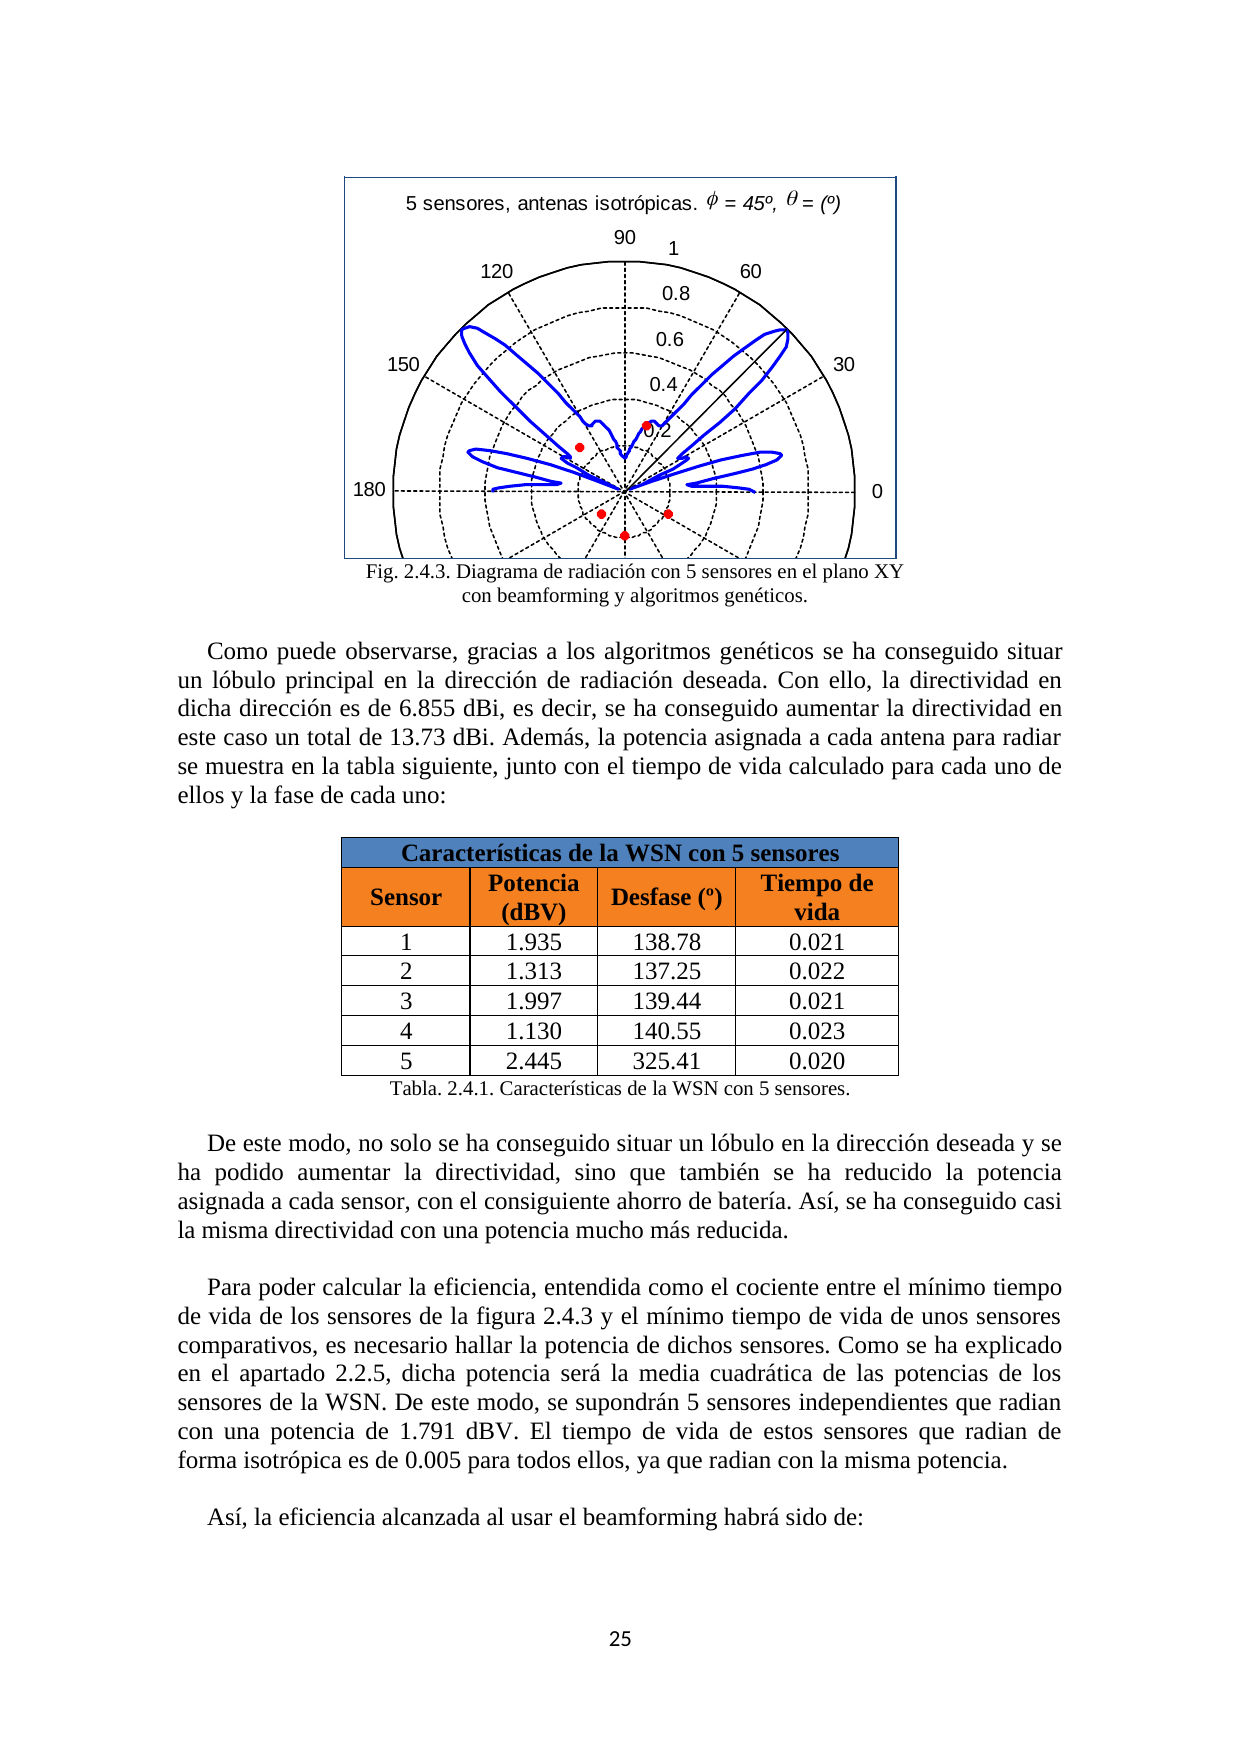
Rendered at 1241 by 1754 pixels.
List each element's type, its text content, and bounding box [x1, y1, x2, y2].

table_cell 0.022 [736, 956, 898, 985]
table_cell 1.130 [471, 1016, 597, 1045]
table_cell 5 [342, 1046, 469, 1074]
text Como puede observarse, gracias a los algoritmos genéticos se ha conseguido situar un lóbulo principal en la dirección de radiación deseada. Con ello, la directividad en dicha dirección es de 6.855 dBi, es decir, se ha conseguido aumentar la directividad en este caso un total de 13.73 dBi. Además, la potencia asignada a cada antena para radiar se muestra en la tabla siguiente, junto con el tiempo de vida calculado para cada uno de ellos y la fase de cada uno: [177, 636, 1063, 808]
table_cell 139.44 [598, 986, 735, 1015]
table_cell 4 [342, 1016, 469, 1045]
table_cell 1.997 [471, 986, 597, 1015]
table_cell 0.021 [736, 986, 898, 1015]
table_cell 0.023 [736, 1016, 898, 1045]
table_cell 3 [342, 986, 469, 1015]
text Fig. 2.4.3. Diagrama de radiación con 5 sensores en el plano XY [177, 559, 1063, 583]
table_cell 1.935 [471, 927, 597, 955]
table_cell 140.55 [598, 1016, 735, 1045]
text con beamforming y algoritmos genéticos. [177, 583, 1063, 607]
table_cell Desfase (º) [598, 868, 735, 926]
table_cell 137.25 [598, 956, 735, 985]
table_cell 1.313 [471, 956, 597, 985]
table_cell 325.41 [598, 1046, 735, 1074]
text Para poder calcular la eficiencia, entendida como el cociente entre el mínimo tiempo de vida de los sensores de la figura 2.4.3 y el mínimo tiempo de vida de unos sensores comparativos, es necesario hallar la potencia de dichos sensores. Como se ha explicado en el apartado 2.2.5, dicha potencia será la media cuadrática de las potencias de los sensores de la WSN. De este modo, se supondrán 5 sensores independientes que radian con una potencia de 1.791 dBV. El tiempo de vida de estos sensores que radian de forma isotrópica es de 0.005 para todos ellos, ya que radian con la misma potencia. [177, 1272, 1063, 1473]
text Así, la eficiencia alcanzada al usar el beamforming habrá sido de: [177, 1502, 1063, 1531]
table_cell 0.021 [736, 927, 898, 955]
table_cell 2.445 [471, 1046, 597, 1074]
table_cell Potencia (dBV) [471, 868, 597, 926]
table_cell 2 [342, 956, 469, 985]
table_cell 0.020 [736, 1046, 898, 1074]
table_cell Sensor [342, 868, 469, 926]
table_cell Tiempo de vida [736, 868, 898, 926]
table_header Características de la WSN con 5 sensores [342, 838, 898, 867]
table_cell 138.78 [598, 927, 735, 955]
text Tabla. 2.4.1. Características de la WSN con 5 sensores. [177, 1076, 1063, 1100]
table_cell 1 [342, 927, 469, 955]
text De este modo, no solo se ha conseguido situar un lóbulo en la dirección deseada y se ha podido aumentar la directividad, sino que también se ha reducido la potencia asignada a cada sensor, con el consiguiente ahorro de batería. Así, se ha conseguido casi la misma directividad con una potencia mucho más reducida. [177, 1128, 1063, 1243]
